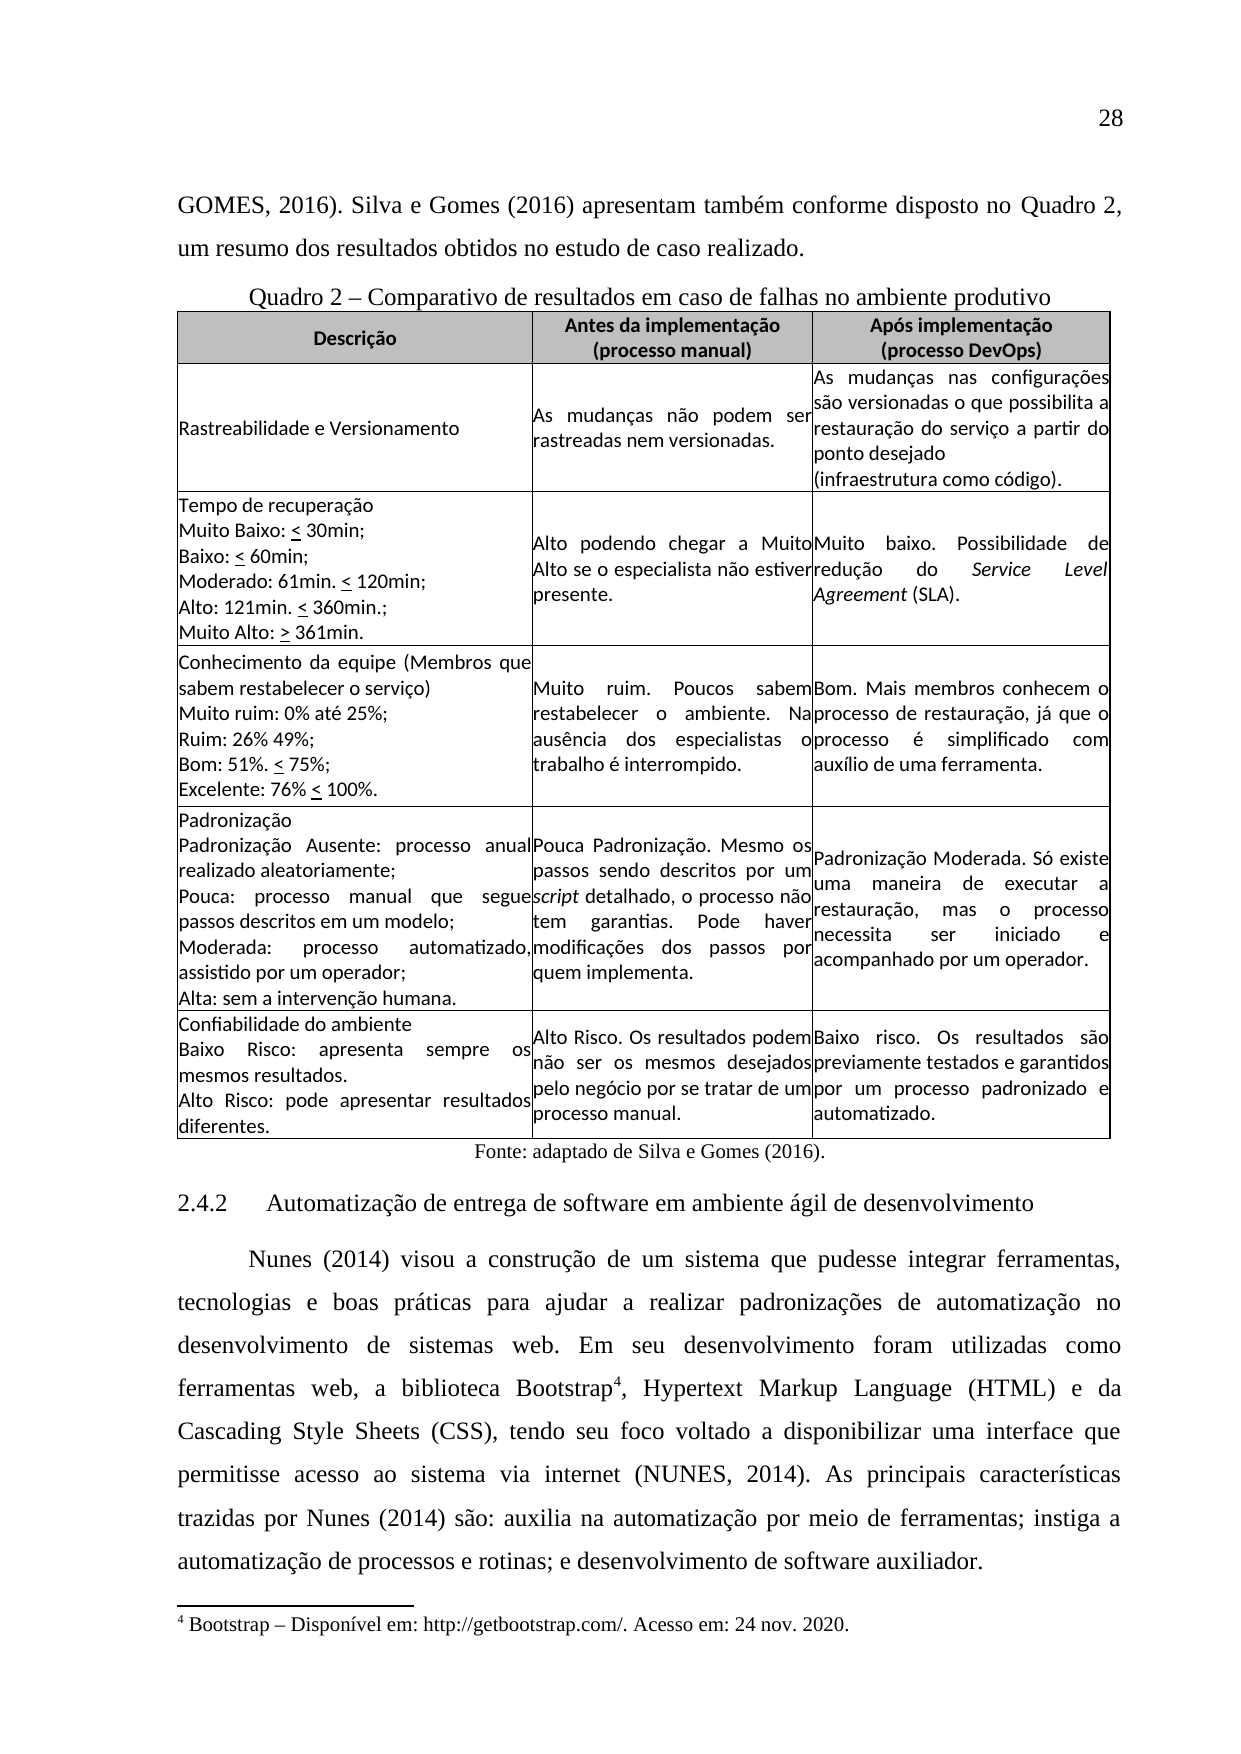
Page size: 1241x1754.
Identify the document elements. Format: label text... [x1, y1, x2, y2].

table_cell Padronização Padronização Ausente: processo anual realizado aleatoriamente; Pouca: processo manual que segue passos descritos em um modelo; Moderada: processo automatizado, assistido por um operador; Alta: sem a intervenção humana. [178, 807, 532, 1010]
table_cell Bom. Mais membros conhecem o processo de restauração, já que o processo é simplificado com auxílio de uma ferramenta. [813, 646, 1109, 806]
table_cell Baixo risco. Os resultados são previamente testados e garantidos por um processo padronizado e automatizado. [813, 1011, 1109, 1138]
table_cell Alto Risco. Os resultados podem não ser os mesmos desejados pelo negócio por se tratar de um processo manual. [533, 1011, 812, 1138]
table_cell Alto podendo chegar a Muito Alto se o especialista não estiver presente. [533, 492, 812, 645]
table_cell Muito ruim. Poucos sabem restabelecer o ambiente. Na ausência dos especialistas o trabalho é interrompido. [533, 646, 812, 806]
table_header Descrição [178, 312, 532, 363]
text Fonte: adaptado de Silva e Gomes (2016). [177, 1139, 1122, 1163]
table_cell Confiabilidade do ambiente Baixo Risco: apresenta sempre os mesmos resultados. Alto Risco: pode apresentar resultados diferentes. [178, 1011, 532, 1138]
table_cell Padronização Moderada. Só existe uma maneira de executar a restauração, mas o processo necessita ser iniciado e acompanhado por um operador. [813, 807, 1109, 1010]
table_cell As mudanças nas configurações são versionadas o que possibilita a restauração do serviço a partir do ponto desejado (infraestrutura como código). [813, 364, 1109, 491]
table_header Antes da implementação (processo manual) [533, 312, 812, 363]
table_cell Conhecimento da equipe (Membros que sabem restabelecer o serviço) Muito ruim: 0% até 25%; Ruim: 26% 49%; Bom: 51%. < 75%; Excelente: 76% < 100%. [178, 646, 532, 806]
table_cell Tempo de recuperação Muito Baixo: < 30min; Baixo: < 60min; Moderado: 61min. < 120min; Alto: 121min. < 360min.; Muito Alto: > 361min. [178, 492, 532, 645]
table_cell Rastreabilidade e Versionamento [178, 364, 532, 491]
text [177, 190, 1122, 262]
subtitle Automatização de entrega de software em ambiente ágil de desenvolvimento [177, 1188, 1122, 1217]
table_header Após implementação (processo DevOps) [813, 312, 1109, 363]
table_cell Muito baixo. Possibilidade de redução do Service Level Agreement (SLA). [813, 492, 1109, 645]
text Quadro 2 – Comparativo de resultados em caso de falhas no ambiente produtivo [177, 282, 1122, 311]
text Nunes (2014) visou a construção de um sistema que pudesse integrar ferramentas, tecnologias e boas práticas para ajudar a realizar padronizações de automatização no desenvolvimento de sistemas web. Em seu desenvolvimento foram utilizadas como ferramentas web, a biblioteca Bootstrap, Hypertext Markup Language (HTML) e da Cascading Style Sheets (CSS), tendo seu foco voltado a disponibilizar uma interface que permitisse acesso ao sistema via internet (NUNES, 2014). As principais características trazidas por Nunes (2014) são: auxilia na automatização por meio de ferramentas; instiga a automatização de processos e rotinas; e desenvolvimento de software auxiliador. [177, 1244, 1122, 1574]
table_cell As mudanças não podem ser rastreadas nem versionadas. [533, 364, 812, 491]
table_cell Pouca Padronização. Mesmo os passos sendo descritos por um script detalhado, o processo não tem garantias. Pode haver modificações dos passos por quem implementa. [533, 807, 812, 1010]
